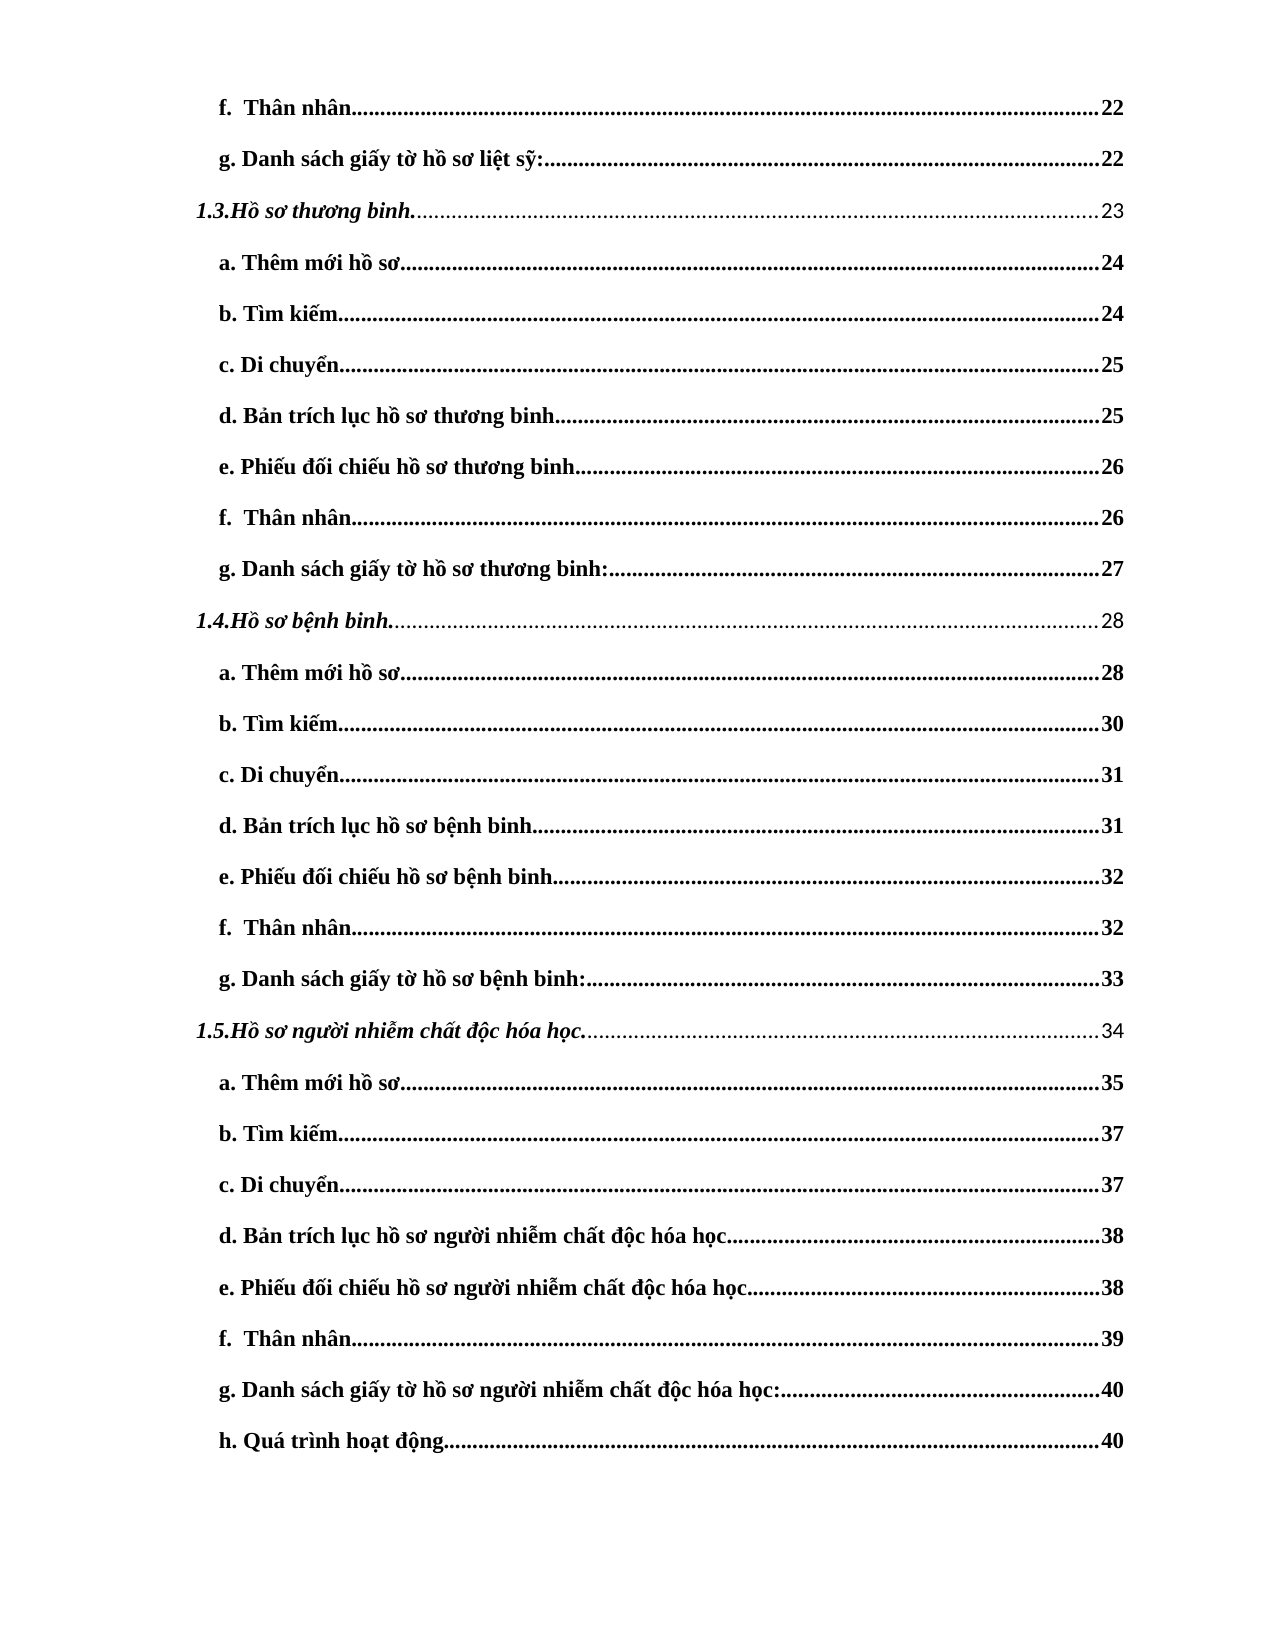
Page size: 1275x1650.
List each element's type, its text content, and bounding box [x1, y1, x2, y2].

text c. Di chuyển 25 [219, 351, 1125, 377]
text g. Danh sách giấy tờ hồ sơ người nhiễm chất độc hóa học: 40 [219, 1376, 1125, 1402]
text h. Quá trình hoạt động 40 [219, 1427, 1125, 1453]
text c. Di chuyển 37 [219, 1172, 1125, 1198]
text 1.4.Hồ sơ bệnh binh. 28 [196, 606, 1125, 634]
text d. Bản trích lục hồ sơ bệnh binh. 31 [219, 812, 1125, 839]
text b. Tìm kiếm 37 [219, 1121, 1125, 1147]
text 1.5.Hồ sơ người nhiễm chất độc hóa học. 34 [196, 1016, 1125, 1044]
text a. Thêm mới hồ sơ 35 [219, 1069, 1125, 1096]
text b. Tìm kiếm 30 [219, 710, 1125, 737]
text f. Thân nhân 32 [219, 914, 1125, 941]
text d. Bản trích lục hồ sơ người nhiễm chất độc hóa học. 38 [219, 1223, 1125, 1249]
text f. Thân nhân 39 [219, 1325, 1125, 1351]
text f. Thân nhân 26 [219, 504, 1125, 530]
text d. Bản trích lục hồ sơ thương binh 25 [219, 402, 1125, 428]
text g. Danh sách giấy tờ hồ sơ thương binh: 27 [219, 555, 1125, 581]
text f. Thân nhân 22 [219, 94, 1125, 120]
text a. Thêm mới hồ sơ 28 [219, 659, 1125, 686]
text c. Di chuyển 31 [219, 761, 1125, 788]
text b. Tìm kiếm 24 [219, 300, 1125, 326]
text e. Phiếu đối chiếu hồ sơ bệnh binh 32 [219, 863, 1125, 890]
text g. Danh sách giấy tờ hồ sơ liệt sỹ: 22 [219, 145, 1125, 171]
text e. Phiếu đối chiếu hồ sơ thương binh 26 [219, 453, 1125, 479]
text a. Thêm mới hồ sơ 24 [219, 249, 1125, 275]
text g. Danh sách giấy tờ hồ sơ bệnh binh: 33 [219, 965, 1125, 992]
text 1.3.Hồ sơ thương binh. 23 [196, 196, 1125, 224]
text e. Phiếu đối chiếu hồ sơ người nhiễm chất độc hóa học. 38 [219, 1274, 1125, 1300]
